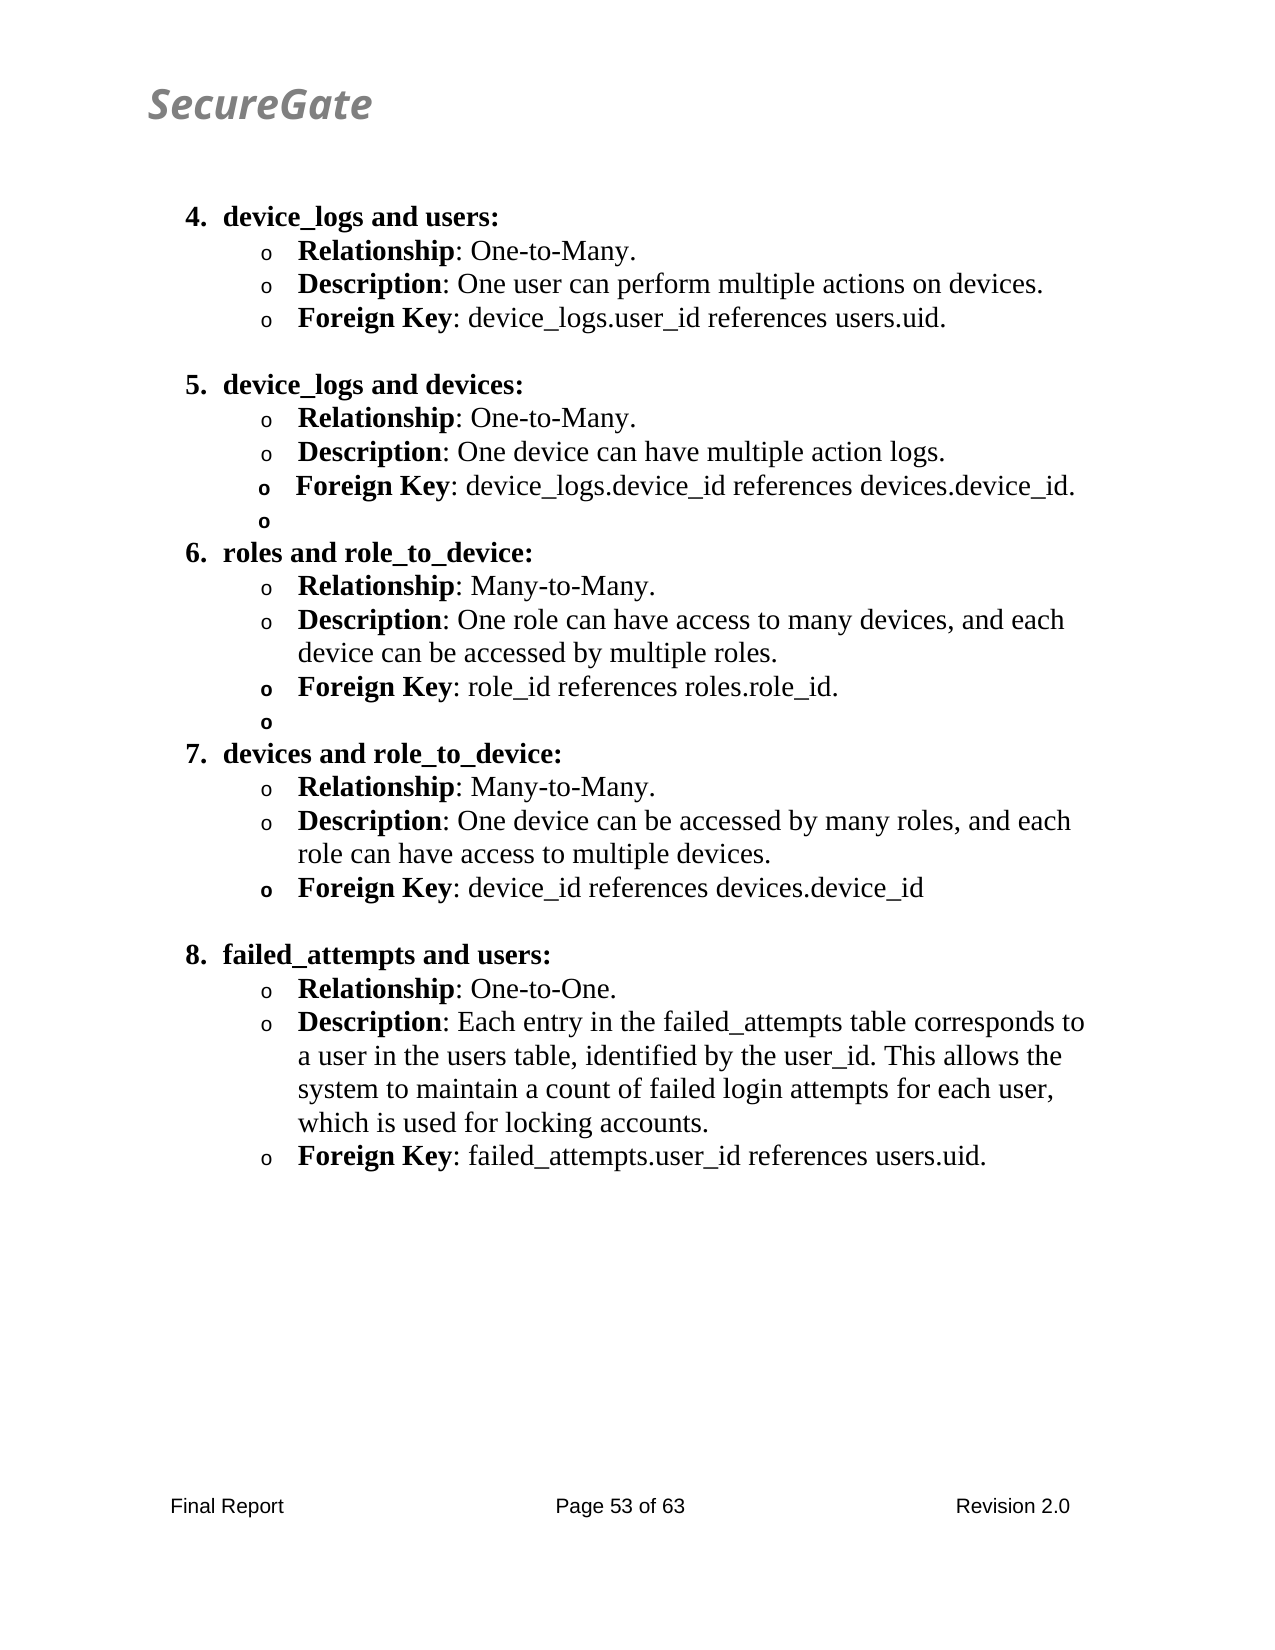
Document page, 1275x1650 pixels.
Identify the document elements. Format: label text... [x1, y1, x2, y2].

list Description: One device can be accessed by many roles, and each role can have access to multiple devices. [260, 803, 1092, 870]
list Foreign Key: device_id references devices.device_id [260, 870, 1092, 904]
list failed_attempts and users: [185, 937, 1092, 971]
list Relationship: One-to-One. [260, 971, 1092, 1004]
list Foreign Key: device_logs.device_id references devices.device_id. [258, 468, 1092, 501]
list Relationship: Many-to-Many. [260, 769, 1092, 803]
list Description: Each entry in the failed_attempts table corresponds to a user in the users table, identified by the user_id. This allows the system to maintain a count of failed login attempts for each user, which is used for locking accounts. [260, 1004, 1092, 1138]
list device_logs and devices: [185, 367, 1092, 401]
list Description: One device can have multiple action logs. [260, 434, 1092, 468]
list Foreign Key: device_logs.user_id references users.uid. [260, 300, 1092, 333]
list Relationship: Many-to-Many. [260, 568, 1092, 602]
list Description: One role can have access to many devices, and each device can be accessed by multiple roles. [260, 602, 1092, 669]
list Relationship: One-to-Many. [260, 401, 1092, 434]
list device_logs and users: [185, 199, 1092, 233]
list devices and role_to_device: [185, 736, 1092, 769]
list Description: One user can perform multiple actions on devices. [260, 266, 1092, 300]
list Relationship: One-to-Many. [260, 233, 1092, 266]
list Foreign Key: failed_attempts.user_id references users.uid. [260, 1138, 1092, 1172]
list Foreign Key: role_id references roles.role_id. [260, 669, 1092, 702]
list roles and role_to_device: [185, 535, 1092, 568]
